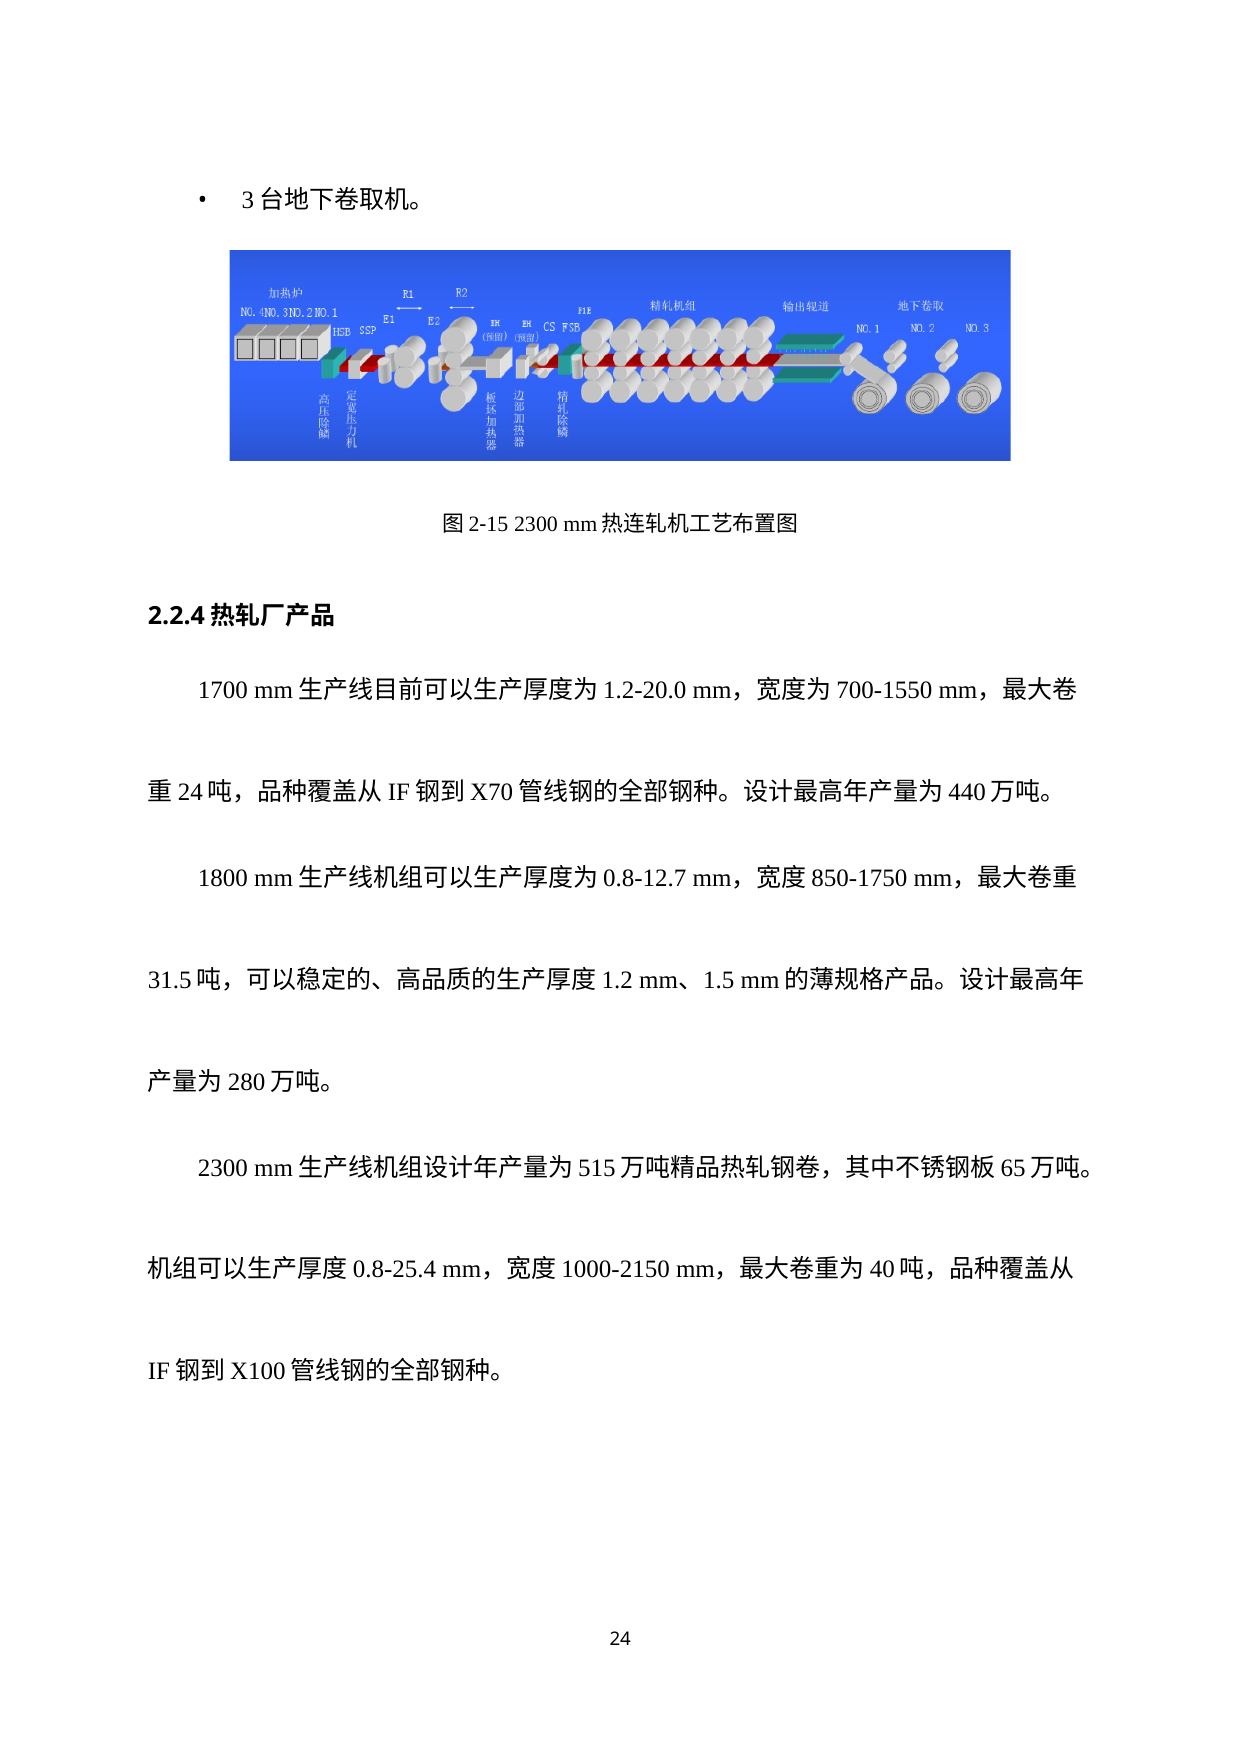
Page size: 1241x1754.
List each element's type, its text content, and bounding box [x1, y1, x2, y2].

text 2300 mm生产线机组设计年产量为515万吨精品热轧钢卷，其中不锈钢板65万吨。机组可以生产厚度0.8-25.4 mm，宽度1000-2150 mm，最大卷重为40吨，品种覆盖从IF钢到X100管线钢的全部钢种。 [148, 1131, 1092, 1403]
text 图2-15 2300 mm热连轧机工艺布置图 [148, 504, 1092, 538]
picture [229, 250, 1011, 461]
text 1700 mm生产线目前可以生产厚度为1.2-20.0 mm，宽度为700-1550 mm，最大卷重24吨，品种覆盖从IF钢到X70管线钢的全部钢种。设计最高年产量为440万吨。 [148, 653, 1092, 823]
list 3台地下卷取机。 [198, 164, 1092, 232]
subtitle 2.2.4热轧厂产品 [148, 579, 1092, 647]
text 1800 mm生产线机组可以生产厚度为0.8-12.7 mm，宽度850-1750 mm，最大卷重31.5吨，可以稳定的、高品质的生产厚度1.2 mm、1.5 mm的薄规格产品。设计最高年产量为280万吨。 [148, 841, 1092, 1113]
